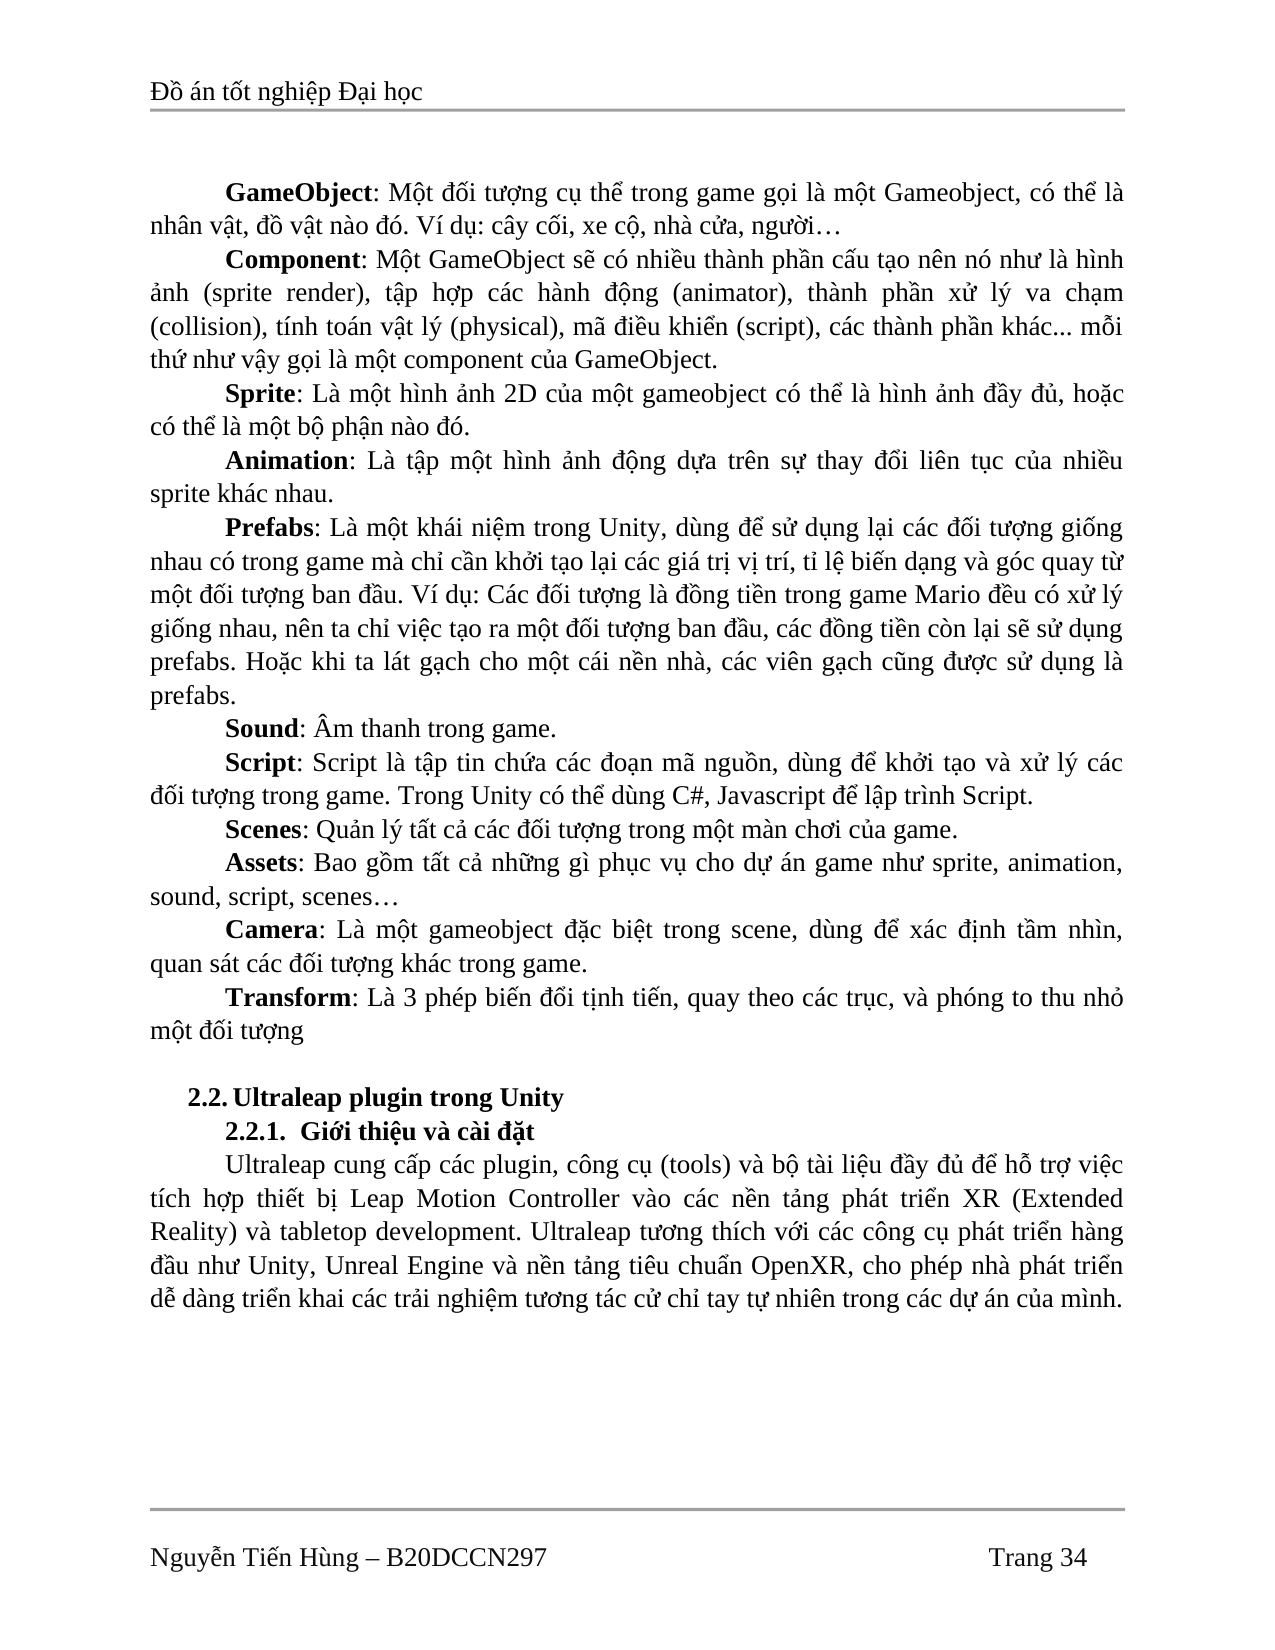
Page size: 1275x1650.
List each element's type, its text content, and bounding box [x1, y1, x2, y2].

text GameObject: Một đối tượng cụ thể trong game gọi là một Gameobject, có thể là nhân vật, đồ vật nào đó. Ví dụ: cây cối, xe cộ, nhà cửa, người… [150, 176, 1125, 240]
text Camera: Là một gameobject đặc biệt trong scene, dùng để xác định tầm nhìn, quan sát các đối tượng khác trong game. [150, 913, 1125, 978]
text Component: Một GameObject sẽ có nhiều thành phần cấu tạo nên nó như là hình ảnh (sprite render), tập hợp các hành động (animator), thành phần xử lý va chạm (collision), tính toán vật lý (physical), mã điều khiển (script), các thành phần khác... mỗi thứ như vậy gọi là một component của GameObject. [150, 243, 1125, 374]
text Transform: Là 3 phép biến đổi tịnh tiến, quay theo các trục, và phóng to thu nhỏ một đối tượng [150, 981, 1125, 1045]
text Scenes: Quản lý tất cả các đối tượng trong một màn chơi của game. [150, 813, 1125, 844]
text Sound: Âm thanh trong game. [150, 712, 1125, 743]
text Prefabs: Là một khái niệm trong Unity, dùng để sử dụng lại các đối tượng giống nhau có trong game mà chỉ cần khởi tạo lại các giá trị vị trí, tỉ lệ biến dạng và góc quay từ một đối tượng ban đầu. Ví dụ: Các đối tượng là đồng tiền trong game Mario đều có xử lý giống nhau, nên ta chỉ việc tạo ra một đối tượng ban đầu, các đồng tiền còn lại sẽ sử dụng prefabs. Hoặc khi ta lát gạch cho một cái nền nhà, các viên gạch cũng được sử dụng là prefabs. [150, 511, 1125, 710]
list Ultraleap plugin trong Unity [187, 1081, 1125, 1112]
text Sprite: Là một hình ảnh 2D của một gameobject có thể là hình ảnh đầy đủ, hoặc có thể là một bộ phận nào đó. [150, 377, 1125, 442]
text Ultraleap cung cấp các plugin, công cụ (tools) và bộ tài liệu đầy đủ để hỗ trợ việc tích hợp thiết bị Leap Motion Controller vào các nền tảng phát triển XR (Extended Reality) và tabletop development. Ultraleap tương thích với các công cụ phát triển hàng đầu như Unity, Unreal Engine và nền tảng tiêu chuẩn OpenXR, cho phép nhà phát triển dễ dàng triển khai các trải nghiệm tương tác cử chỉ tay tự nhiên trong các dự án của mình. [150, 1148, 1125, 1314]
text Assets: Bao gồm tất cả những gì phục vụ cho dự án game như sprite, animation, sound, script, scenes… [150, 846, 1125, 911]
list Giới thiệu và cài đặt [225, 1115, 1125, 1146]
text Script: Script là tập tin chứa các đoạn mã nguồn, dùng để khởi tạo và xử lý các đối tượng trong game. Trong Unity có thể dùng C#, Javascript để lập trình Script. [150, 746, 1125, 811]
text Animation: Là tập một hình ảnh động dựa trên sự thay đổi liên tục của nhiều sprite khác nhau. [150, 444, 1125, 509]
